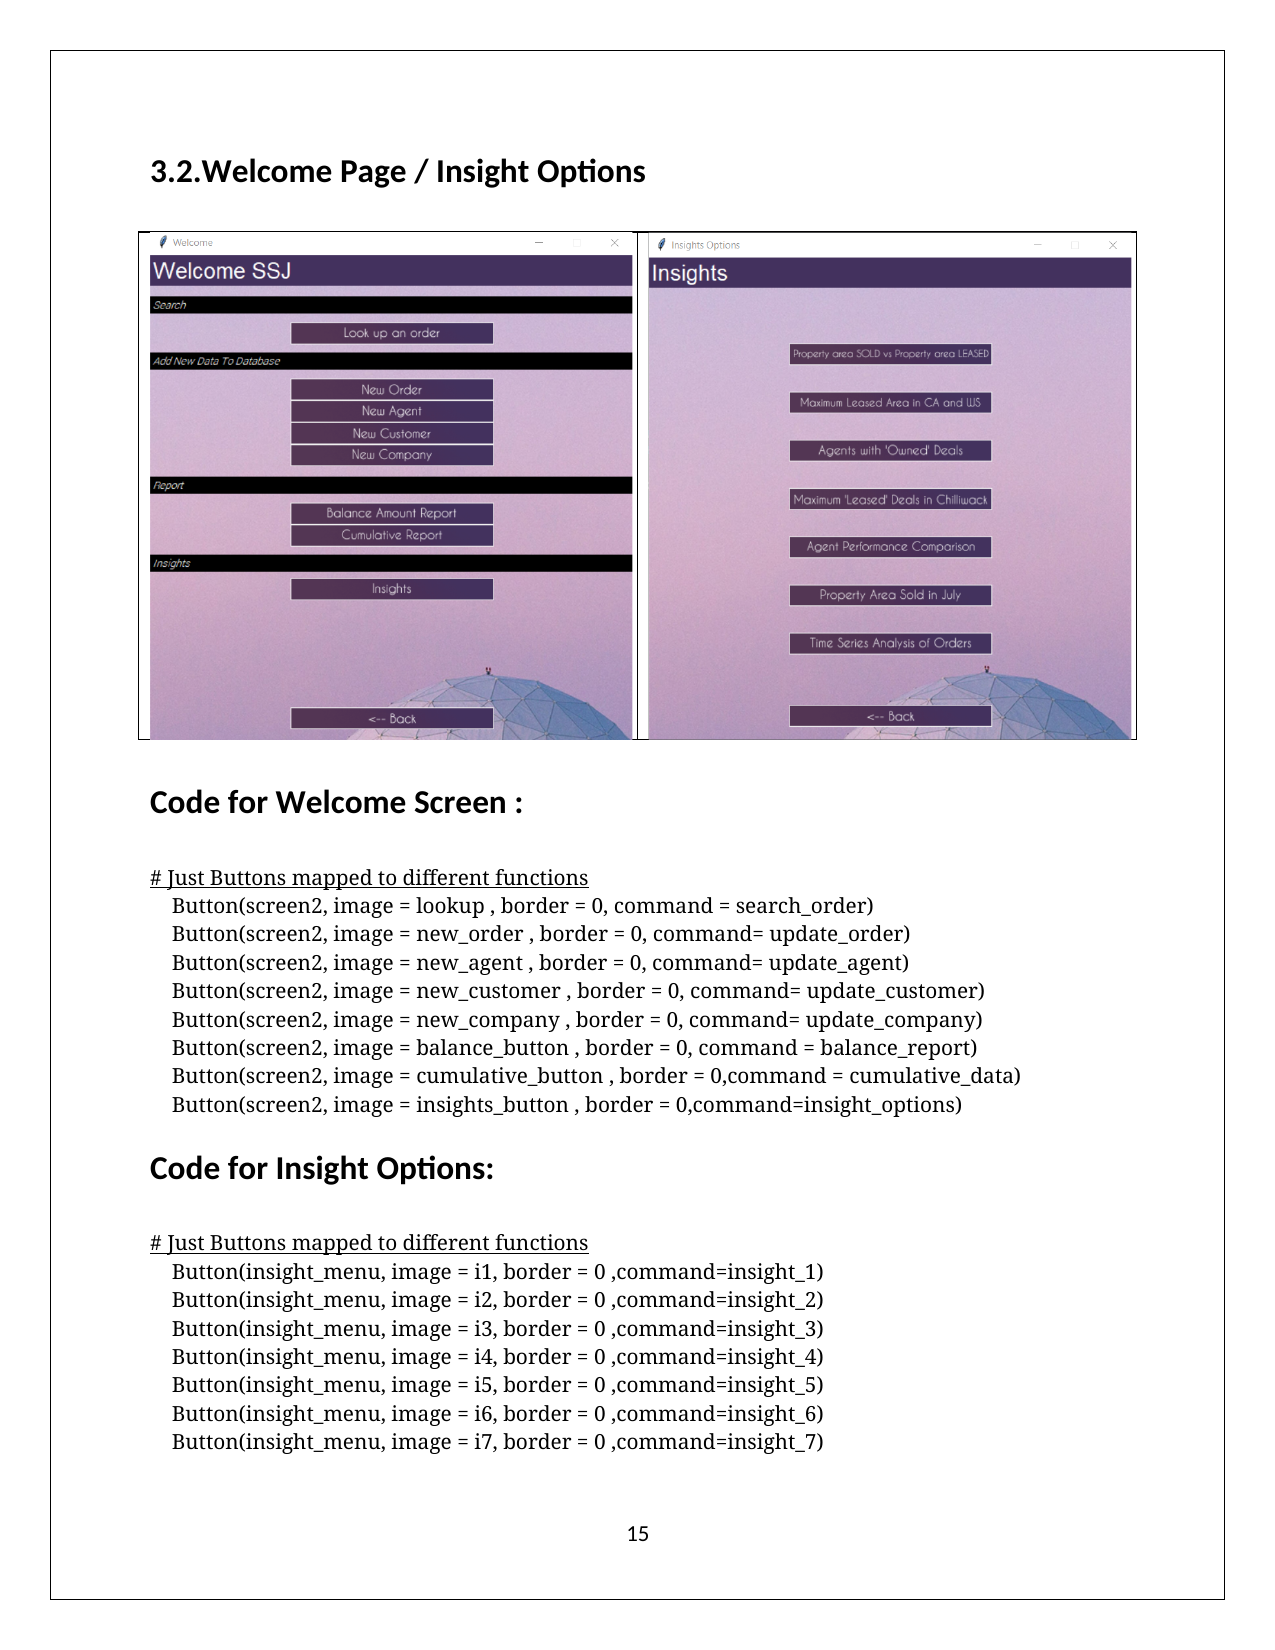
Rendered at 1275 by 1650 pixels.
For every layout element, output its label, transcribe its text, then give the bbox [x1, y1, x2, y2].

text Button(insight_menu, image = i1, border = 0 ,command=insight_1) [150, 1257, 1125, 1285]
text Button(insight_menu, image = i2, border = 0 ,command=insight_2) [150, 1285, 1125, 1314]
text Button(screen2, image = lookup , border = 0, command = search_order) [150, 891, 1125, 919]
text # Just Buttons mapped to different functions [150, 863, 1125, 891]
table_header [139, 233, 150, 739]
text Button(screen2, image = new_agent , border = 0, command= update_agent) [150, 948, 1125, 976]
text Button(insight_menu, image = i5, border = 0 ,command=insight_5) [150, 1371, 1125, 1399]
picture [648, 232, 1132, 740]
picture [150, 232, 633, 740]
text Button(screen2, image = cumulative_button , border = 0,command = cumulative_data) [150, 1062, 1125, 1090]
text Button(screen2, image = new_order , border = 0, command= update_order) [150, 919, 1125, 948]
text Button(insight_menu, image = i7, border = 0 ,command=insight_7) [150, 1427, 1125, 1456]
text 3.2.Welcome Page / Insight Options [150, 150, 1125, 191]
table_header [1132, 233, 1136, 739]
text Button(screen2, image = balance_button , border = 0, command = balance_report) [150, 1033, 1125, 1062]
text Button(insight_menu, image = i6, border = 0 ,command=insight_6) [150, 1399, 1125, 1427]
text Code for Insight Options: [150, 1147, 1125, 1188]
text Button(screen2, image = insights_button , border = 0,command=insight_options) [150, 1090, 1125, 1118]
text # Just Buttons mapped to different functions [150, 1228, 1125, 1257]
table_header [633, 233, 637, 739]
text Button(screen2, image = new_customer , border = 0, command= update_customer) [150, 976, 1125, 1005]
text Button(insight_menu, image = i3, border = 0 ,command=insight_3) [150, 1314, 1125, 1342]
text Button(insight_menu, image = i4, border = 0 ,command=insight_4) [150, 1342, 1125, 1371]
text Code for Welcome Screen : [150, 781, 1125, 822]
table_header [638, 233, 648, 739]
text Button(screen2, image = new_company , border = 0, command= update_company) [150, 1005, 1125, 1033]
